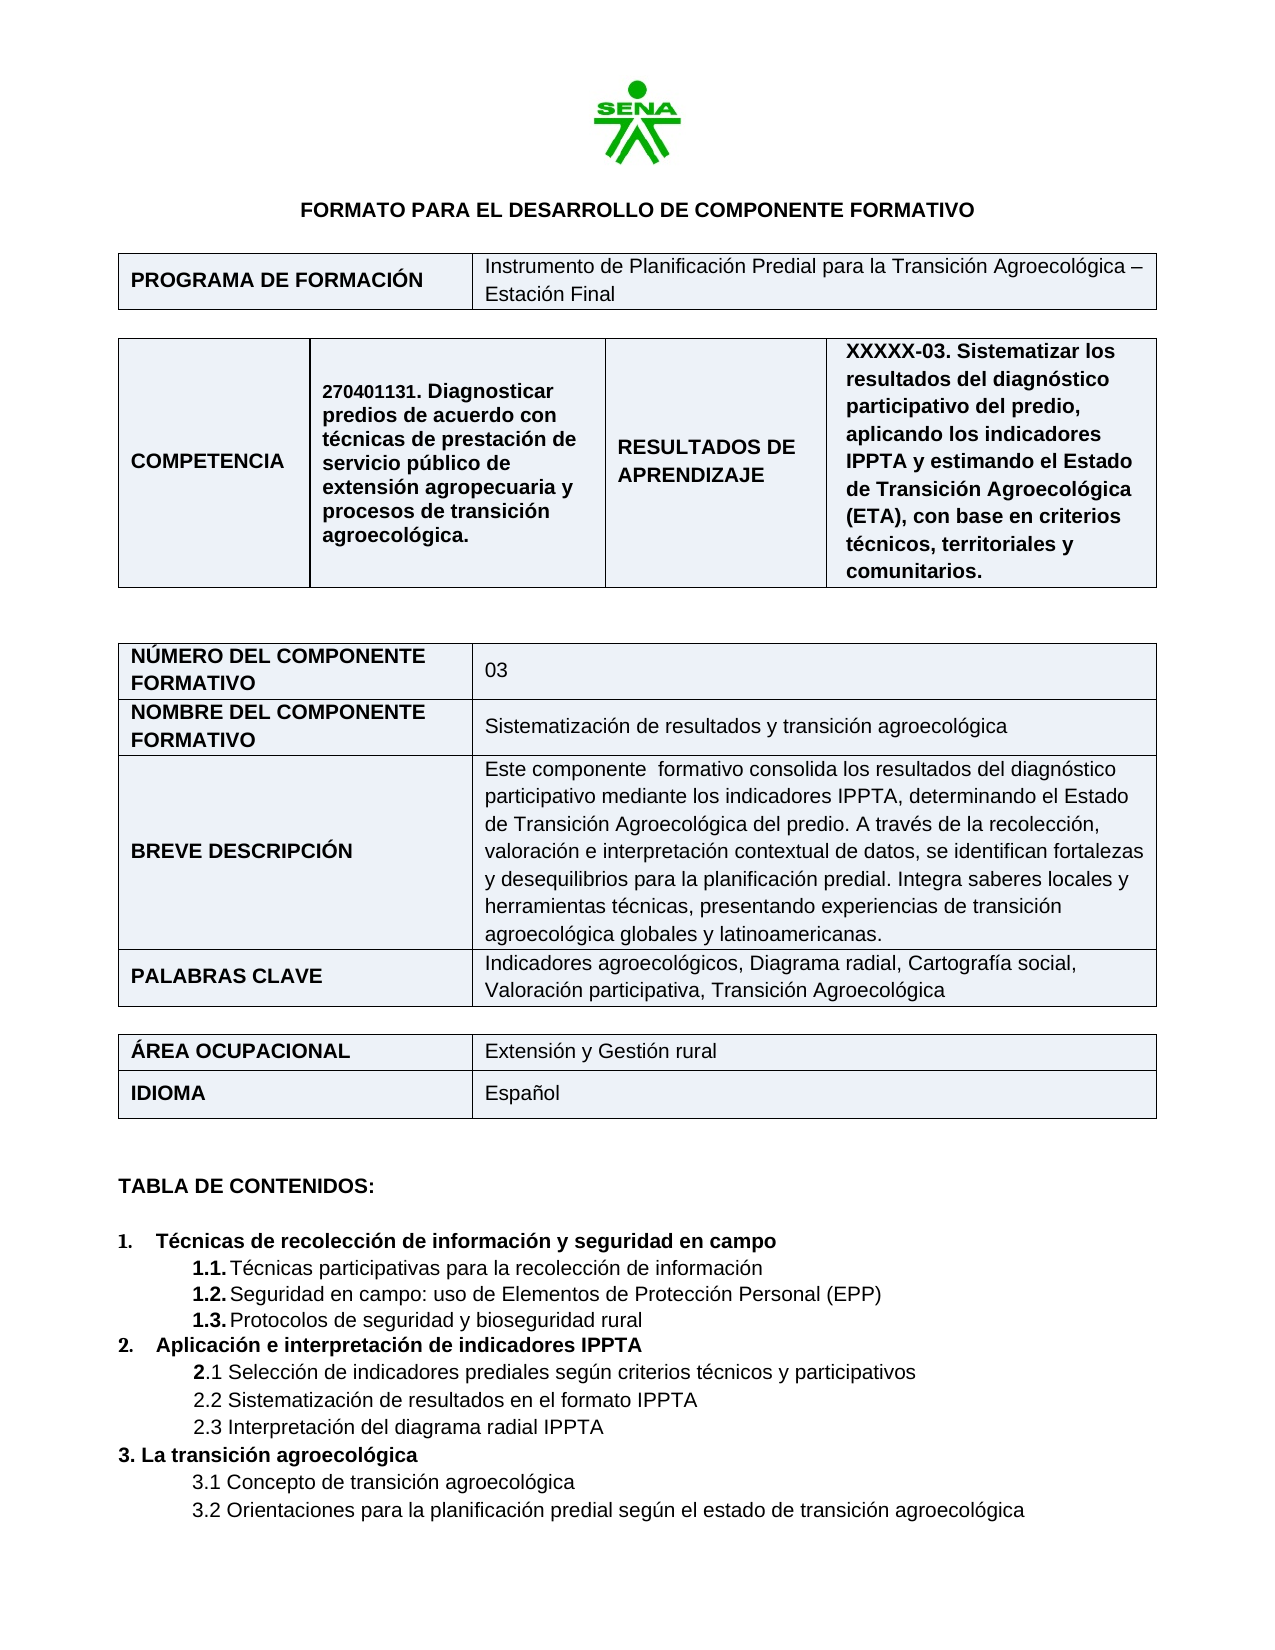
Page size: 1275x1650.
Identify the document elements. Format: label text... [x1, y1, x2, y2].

text TABLA DE CONTENIDOS: [118, 1174, 1157, 1198]
table_header XXXXX-03. Sistematizar los resultados del diagnóstico participativo del predio, aplicando los indicadores IPPTA y estimando el Estado de Transición Agroecológica (ETA), con base en criterios técnicos, territoriales y comunitarios. [827, 339, 1156, 587]
list Aplicación e interpretación de indicadores IPPTA [118, 1333, 1157, 1358]
table_header Extensión y Gestión rural [473, 1035, 1156, 1069]
text FORMATO PARA EL DESARROLLO DE COMPONENTE FORMATIVO [118, 198, 1157, 222]
table_cell PALABRAS CLAVE [119, 950, 472, 1006]
list Protocolos de seguridad y bioseguridad rural [192, 1307, 1157, 1331]
table_cell Este componente formativo consolida los resultados del diagnóstico participativo mediante los indicadores IPPTA, determinando el Estado de Transición Agroecológica del predio. A través de la recolección, valoración e interpretación contextual de datos, se identifican fortalezas y desequilibrios para la planificación predial. Integra saberes locales y herramientas técnicas, presentando experiencias de transición agroecológica globales y latinoamericanas. [473, 756, 1156, 949]
text 3.2 Orientaciones para la planificación predial según el estado de transición agroecológica [192, 1498, 1157, 1522]
table_header COMPETENCIA [119, 339, 309, 587]
list Seguridad en campo: uso de Elementos de Protección Personal (EPP) [192, 1282, 1157, 1306]
text 3. La transición agroecológica [118, 1443, 1157, 1467]
list 2.2 Sistematización de resultados en el formato IPPTA [193, 1388, 1157, 1412]
table_header NÚMERO DEL COMPONENTE FORMATIVO [119, 644, 472, 699]
text 3.1 Concepto de transición agroecológica [192, 1470, 1157, 1494]
table_header RESULTADOS DE APRENDIZAJE [606, 339, 826, 587]
list 2.3 Interpretación del diagrama radial IPPTA [193, 1415, 1157, 1439]
table_header 03 [473, 644, 1156, 699]
table_header ÁREA OCUPACIONAL [119, 1035, 472, 1069]
list 2.1 Selección de indicadores prediales según criterios técnicos y participativos [193, 1360, 1157, 1384]
table_header Instrumento de Planificación Predial para la Transición Agroecológica – Estación Final [473, 254, 1156, 309]
table_cell Español [473, 1071, 1156, 1118]
table_header 270401131. Diagnosticar predios de acuerdo con técnicas de prestación de servicio público de extensión agropecuaria y procesos de transición agroecológica. [311, 339, 605, 587]
table_cell Sistematización de resultados y transición agroecológica [473, 700, 1156, 755]
list Técnicas de recolección de información y seguridad en campo [118, 1229, 1157, 1254]
table_cell BREVE DESCRIPCIÓN [119, 756, 472, 949]
table_cell IDIOMA [119, 1071, 472, 1118]
table_cell NOMBRE DEL COMPONENTE FORMATIVO [119, 700, 472, 755]
list Técnicas participativas para la recolección de información [192, 1256, 1157, 1280]
table_header PROGRAMA DE FORMACIÓN [119, 254, 472, 309]
picture [588, 75, 687, 172]
table_cell Indicadores agroecológicos, Diagrama radial, Cartografía social, Valoración participativa, Transición Agroecológica [473, 950, 1156, 1006]
